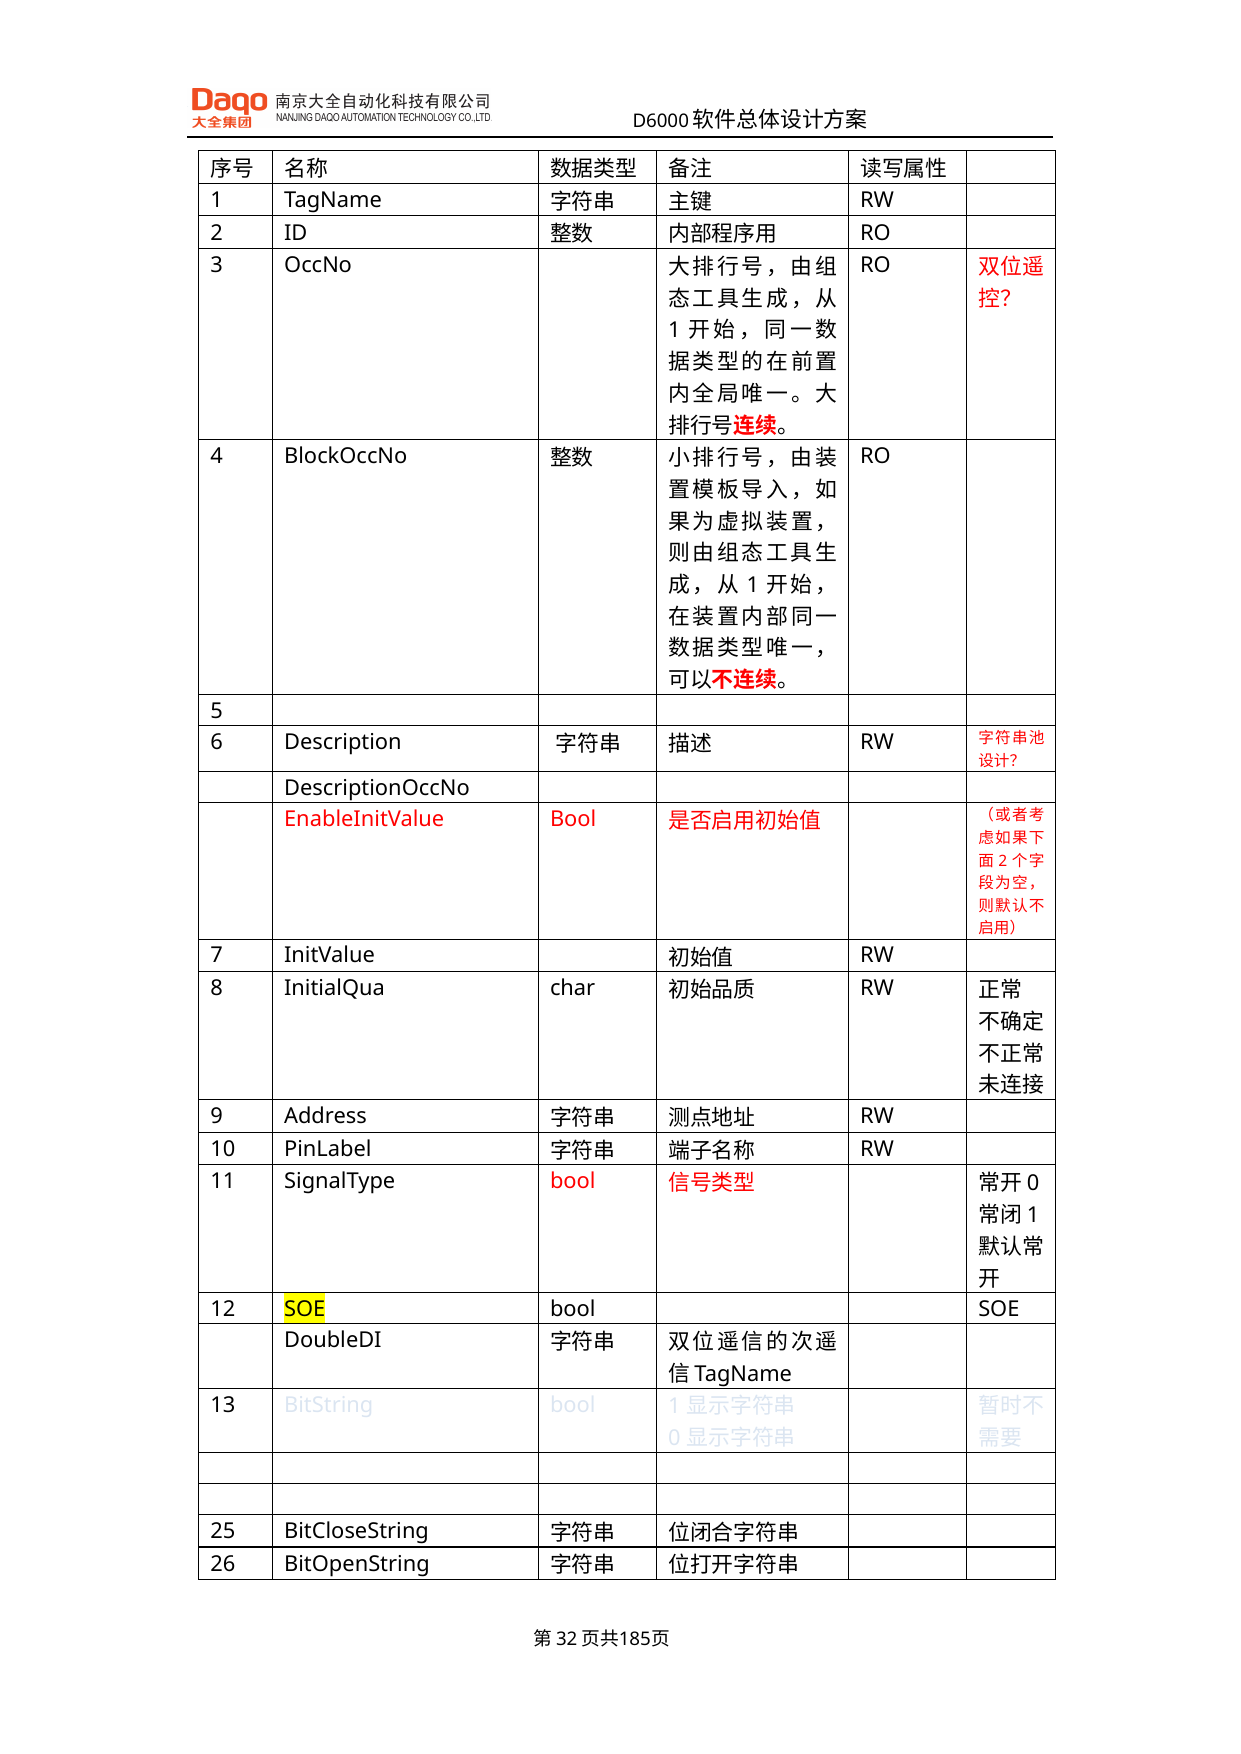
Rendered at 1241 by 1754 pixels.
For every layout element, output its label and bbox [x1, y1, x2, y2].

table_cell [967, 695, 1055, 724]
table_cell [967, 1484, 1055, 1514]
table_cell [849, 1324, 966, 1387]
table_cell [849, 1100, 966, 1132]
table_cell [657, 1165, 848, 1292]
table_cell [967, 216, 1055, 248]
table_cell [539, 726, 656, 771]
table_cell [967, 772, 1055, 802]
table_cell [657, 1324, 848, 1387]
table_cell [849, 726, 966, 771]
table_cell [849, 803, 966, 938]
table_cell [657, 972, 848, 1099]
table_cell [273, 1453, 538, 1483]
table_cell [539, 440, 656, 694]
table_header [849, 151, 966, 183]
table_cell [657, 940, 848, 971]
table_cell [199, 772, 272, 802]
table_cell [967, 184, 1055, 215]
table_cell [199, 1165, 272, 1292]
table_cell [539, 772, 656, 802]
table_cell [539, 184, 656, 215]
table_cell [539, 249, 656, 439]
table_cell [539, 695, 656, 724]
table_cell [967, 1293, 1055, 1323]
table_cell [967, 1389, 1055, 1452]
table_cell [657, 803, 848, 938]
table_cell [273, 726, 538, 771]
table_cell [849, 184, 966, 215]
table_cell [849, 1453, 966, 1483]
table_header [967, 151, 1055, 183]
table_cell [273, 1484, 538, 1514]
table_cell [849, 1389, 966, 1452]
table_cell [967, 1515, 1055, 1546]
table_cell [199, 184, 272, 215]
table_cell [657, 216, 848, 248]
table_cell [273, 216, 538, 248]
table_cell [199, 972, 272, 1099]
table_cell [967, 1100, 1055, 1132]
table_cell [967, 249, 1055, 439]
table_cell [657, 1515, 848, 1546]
picture [187, 88, 492, 128]
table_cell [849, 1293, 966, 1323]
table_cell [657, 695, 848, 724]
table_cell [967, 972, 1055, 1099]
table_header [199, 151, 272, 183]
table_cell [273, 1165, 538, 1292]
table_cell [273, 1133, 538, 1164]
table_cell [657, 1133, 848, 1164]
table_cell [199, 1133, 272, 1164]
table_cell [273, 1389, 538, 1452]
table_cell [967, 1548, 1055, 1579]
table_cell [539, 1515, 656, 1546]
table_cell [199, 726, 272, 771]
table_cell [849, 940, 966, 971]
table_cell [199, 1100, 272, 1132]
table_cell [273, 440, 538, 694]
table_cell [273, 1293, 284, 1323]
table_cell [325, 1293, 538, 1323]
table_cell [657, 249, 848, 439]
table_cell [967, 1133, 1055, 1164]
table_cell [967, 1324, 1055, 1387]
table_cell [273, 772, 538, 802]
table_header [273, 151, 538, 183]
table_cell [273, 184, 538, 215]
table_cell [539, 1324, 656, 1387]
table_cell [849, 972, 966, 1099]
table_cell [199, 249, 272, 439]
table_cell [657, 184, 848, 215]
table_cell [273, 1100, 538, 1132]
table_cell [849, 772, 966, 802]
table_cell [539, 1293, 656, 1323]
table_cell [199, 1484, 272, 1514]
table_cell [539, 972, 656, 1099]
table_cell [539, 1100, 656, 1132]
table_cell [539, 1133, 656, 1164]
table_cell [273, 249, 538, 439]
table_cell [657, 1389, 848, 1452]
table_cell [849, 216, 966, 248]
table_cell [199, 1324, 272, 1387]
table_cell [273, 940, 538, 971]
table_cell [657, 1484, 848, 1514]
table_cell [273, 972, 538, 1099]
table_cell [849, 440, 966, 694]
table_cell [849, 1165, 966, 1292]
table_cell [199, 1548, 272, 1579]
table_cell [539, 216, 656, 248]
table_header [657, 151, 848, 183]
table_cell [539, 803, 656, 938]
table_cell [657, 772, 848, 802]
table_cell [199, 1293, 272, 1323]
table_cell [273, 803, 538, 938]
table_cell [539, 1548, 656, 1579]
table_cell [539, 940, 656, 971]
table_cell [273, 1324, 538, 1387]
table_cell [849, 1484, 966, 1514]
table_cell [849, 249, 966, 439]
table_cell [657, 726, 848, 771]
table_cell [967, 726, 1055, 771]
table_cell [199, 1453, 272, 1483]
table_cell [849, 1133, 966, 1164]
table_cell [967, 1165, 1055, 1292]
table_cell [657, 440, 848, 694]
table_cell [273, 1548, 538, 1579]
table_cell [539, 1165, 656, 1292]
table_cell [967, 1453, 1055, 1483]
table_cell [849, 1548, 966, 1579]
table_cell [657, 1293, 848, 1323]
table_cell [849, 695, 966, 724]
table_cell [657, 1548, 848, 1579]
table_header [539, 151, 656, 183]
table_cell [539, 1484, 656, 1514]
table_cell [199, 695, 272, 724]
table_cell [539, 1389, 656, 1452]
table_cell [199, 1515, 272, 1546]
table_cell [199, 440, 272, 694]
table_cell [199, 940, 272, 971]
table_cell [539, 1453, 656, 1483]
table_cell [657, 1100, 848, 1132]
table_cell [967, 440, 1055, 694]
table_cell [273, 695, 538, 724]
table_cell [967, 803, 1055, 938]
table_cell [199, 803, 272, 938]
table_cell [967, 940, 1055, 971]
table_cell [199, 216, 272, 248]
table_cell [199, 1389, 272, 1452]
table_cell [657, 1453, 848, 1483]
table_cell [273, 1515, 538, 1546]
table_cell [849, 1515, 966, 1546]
